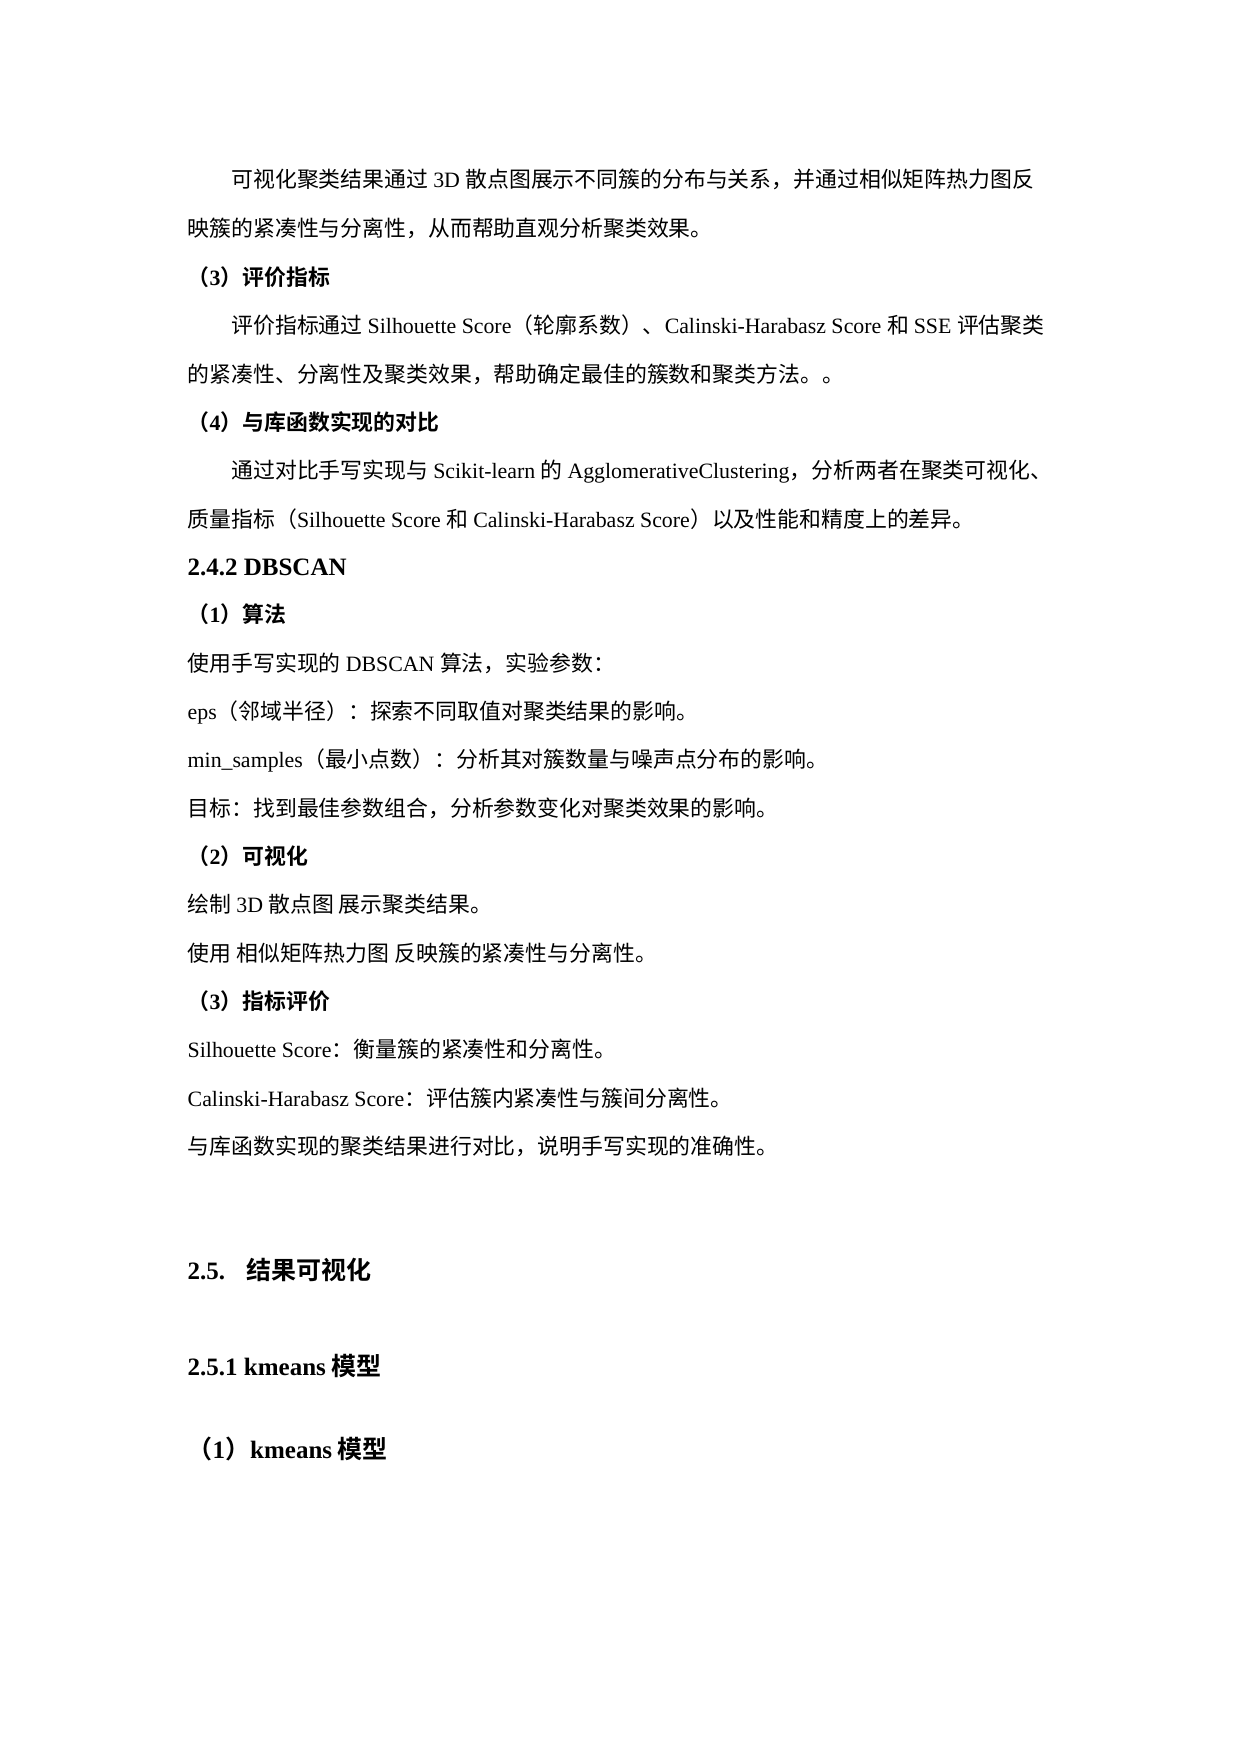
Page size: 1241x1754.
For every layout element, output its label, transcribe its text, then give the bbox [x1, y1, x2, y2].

text Silhouette Score：衡量簇的紧凑性和分离性。 [187, 1032, 1053, 1064]
text 与库函数实现的聚类结果进行对比，说明手写实现的准确性。 [187, 1128, 1053, 1161]
text （3）指标评价 [187, 983, 1053, 1016]
text （1）算法 [187, 597, 1053, 629]
text 使用手写实现的 DBSCAN 算法，实验参数： [187, 645, 1053, 678]
text （4）与库函数实现的对比 [187, 404, 1053, 437]
text （3）评价指标 [187, 259, 1053, 292]
text eps（邻域半径）：探索不同取值对聚类结果的影响。 [187, 693, 1053, 726]
text 通过对比手写实现与 Scikit-learn 的 AgglomerativeClustering，分析两者在聚类可视化、质量指标（Silhouette Score 和 Calinski-Harabasz Score）以及性能和精度上的差异。 [187, 453, 1053, 534]
list 结果可视化 [187, 1236, 1053, 1301]
text 2.4.2 DBSCAN [187, 550, 1053, 582]
text 绘制 3D 散点图 展示聚类结果。 [187, 887, 1053, 919]
text 评价指标通过 Silhouette Score（轮廓系数）、Calinski-Harabasz Score 和 SSE 评估聚类的紧凑性、分离性及聚类效果，帮助确定最佳的簇数和聚类方法。。 [187, 307, 1053, 389]
text （2）可视化 [187, 838, 1053, 871]
text 可视化聚类结果通过 3D 散点图展示不同簇的分布与关系，并通过相似矩阵热力图反映簇的紧凑性与分离性，从而帮助直观分析聚类效果。 [187, 162, 1053, 243]
text Calinski-Harabasz Score：评估簇内紧凑性与簇间分离性。 [187, 1080, 1053, 1113]
text 2.5.1 kmeans模型 [187, 1332, 1053, 1397]
text min_samples（最小点数）：分析其对簇数量与噪声点分布的影响。 [187, 742, 1053, 774]
text （1）kmeans模型 [187, 1415, 1053, 1480]
text 目标：找到最佳参数组合，分析参数变化对聚类效果的影响。 [187, 790, 1053, 823]
text 使用 相似矩阵热力图 反映簇的紧凑性与分离性。 [187, 935, 1053, 968]
